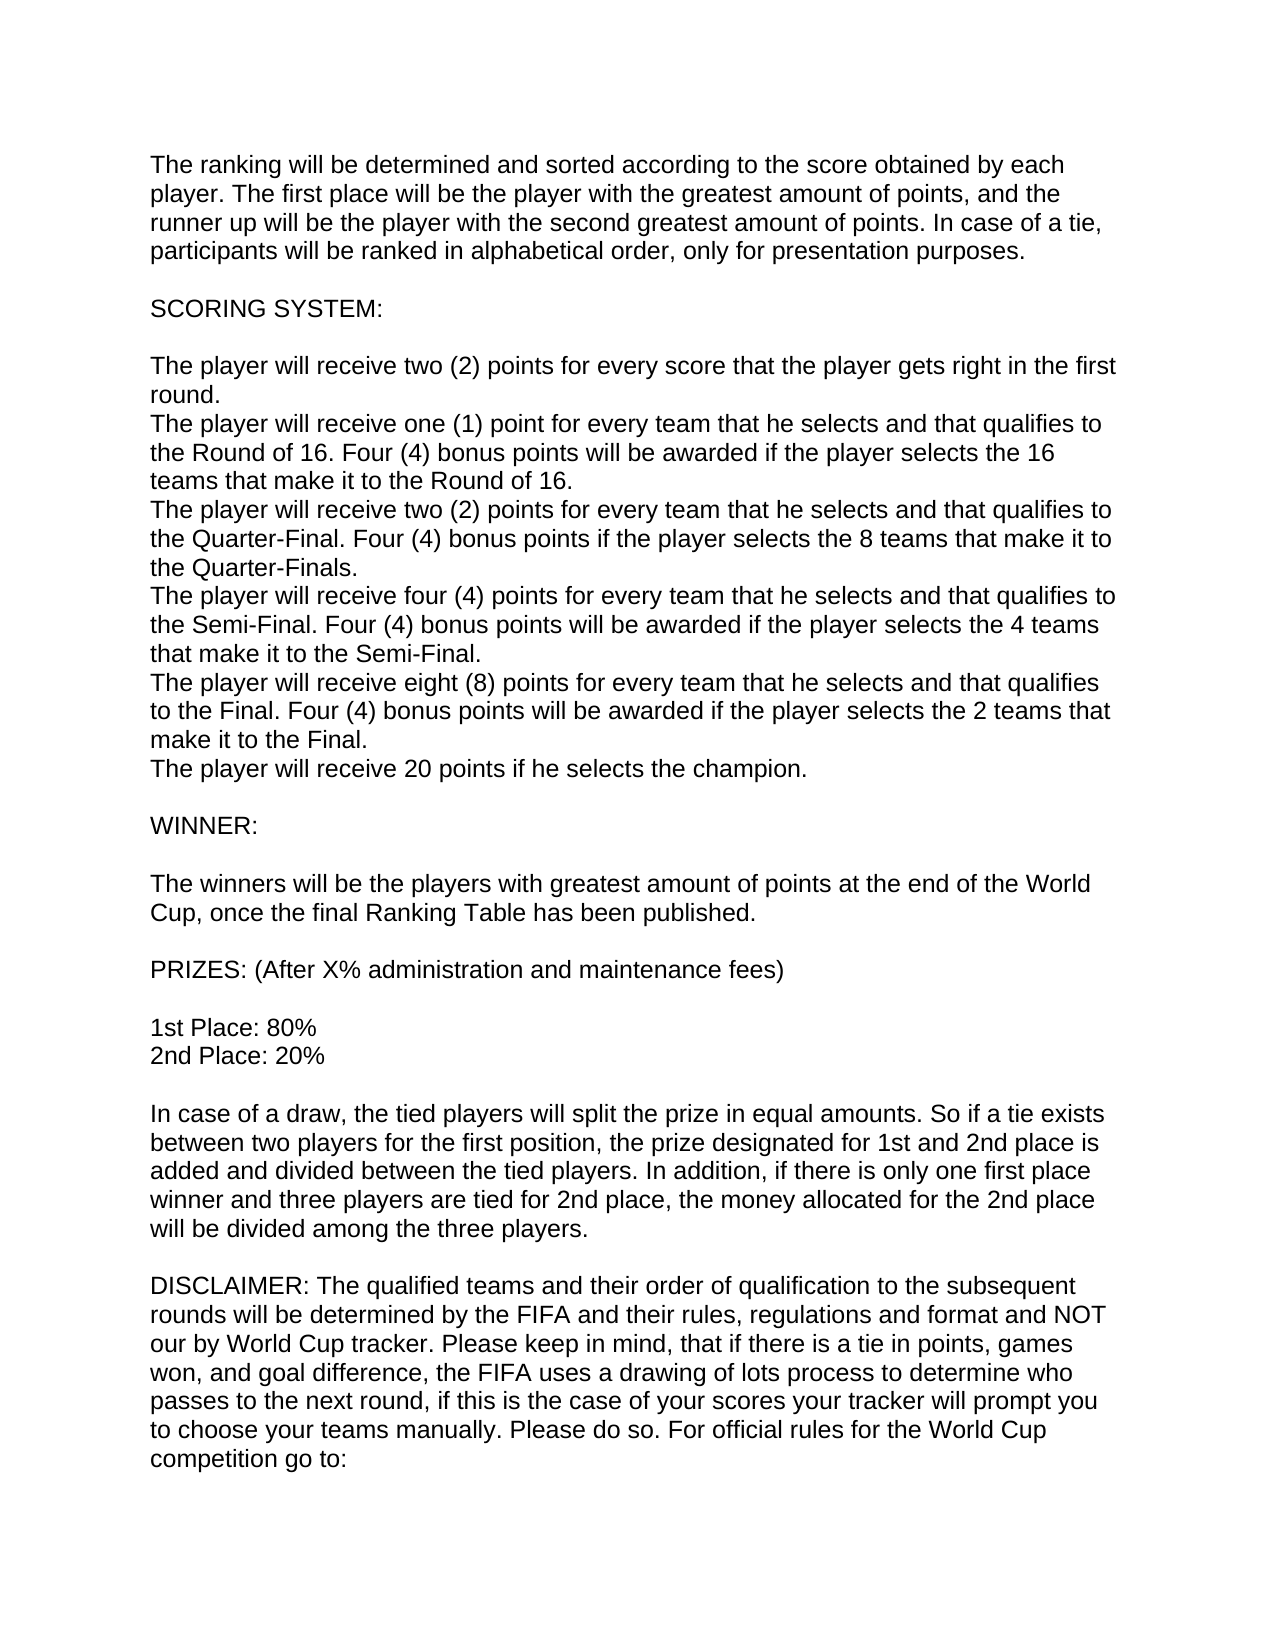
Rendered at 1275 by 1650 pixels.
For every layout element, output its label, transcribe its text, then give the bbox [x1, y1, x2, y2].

text SCORING SYSTEM: [150, 294, 1125, 322]
text The player will receive two (2) points for every team that he selects and that qualifies to the Quarter-Final. Four (4) bonus points if the player selects the 8 teams that make it to the Quarter-Finals. [150, 495, 1125, 581]
text PRIZES: (After X% administration and maintenance fees) [150, 955, 1125, 984]
text 1st Place: 80% [150, 1012, 1125, 1041]
text The player will receive 20 points if he selects the champion. [150, 754, 1125, 782]
text The ranking will be determined and sorted according to the score obtained by each player. The first place will be the player with the greatest amount of points, and the runner up will be the player with the second greatest amount of points. In case of a tie, participants will be ranked in alphabetical order, only for presentation purposes. [150, 150, 1125, 265]
text The player will receive two (2) points for every score that the player gets right in the first round. [150, 351, 1125, 409]
text The winners will be the players with greatest amount of points at the end of the World Cup, once the final Ranking Table has been published. [150, 869, 1125, 926]
text The player will receive one (1) point for every team that he selects and that qualifies to the Round of 16. Four (4) bonus points will be awarded if the player selects the 16 teams that make it to the Round of 16. [150, 409, 1125, 495]
text The player will receive four (4) points for every team that he selects and that qualifies to the Semi-Final. Four (4) bonus points will be awarded if the player selects the 4 teams that make it to the Semi-Final. [150, 581, 1125, 667]
text 2nd Place: 20% [150, 1041, 1125, 1070]
text In case of a draw, the tied players will split the prize in equal amounts. So if a tie exists between two players for the first position, the prize designated for 1st and 2nd place is added and divided between the tied players. In addition, if there is only one first place winner and three players are tied for 2nd place, the money allocated for the 2nd place will be divided among the three players. [150, 1099, 1125, 1242]
text WINNER: [150, 811, 1125, 840]
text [150, 1271, 1125, 1472]
text The player will receive eight (8) points for every team that he selects and that qualifies to the Final. Four (4) bonus points will be awarded if the player selects the 2 teams that make it to the Final. [150, 667, 1125, 754]
